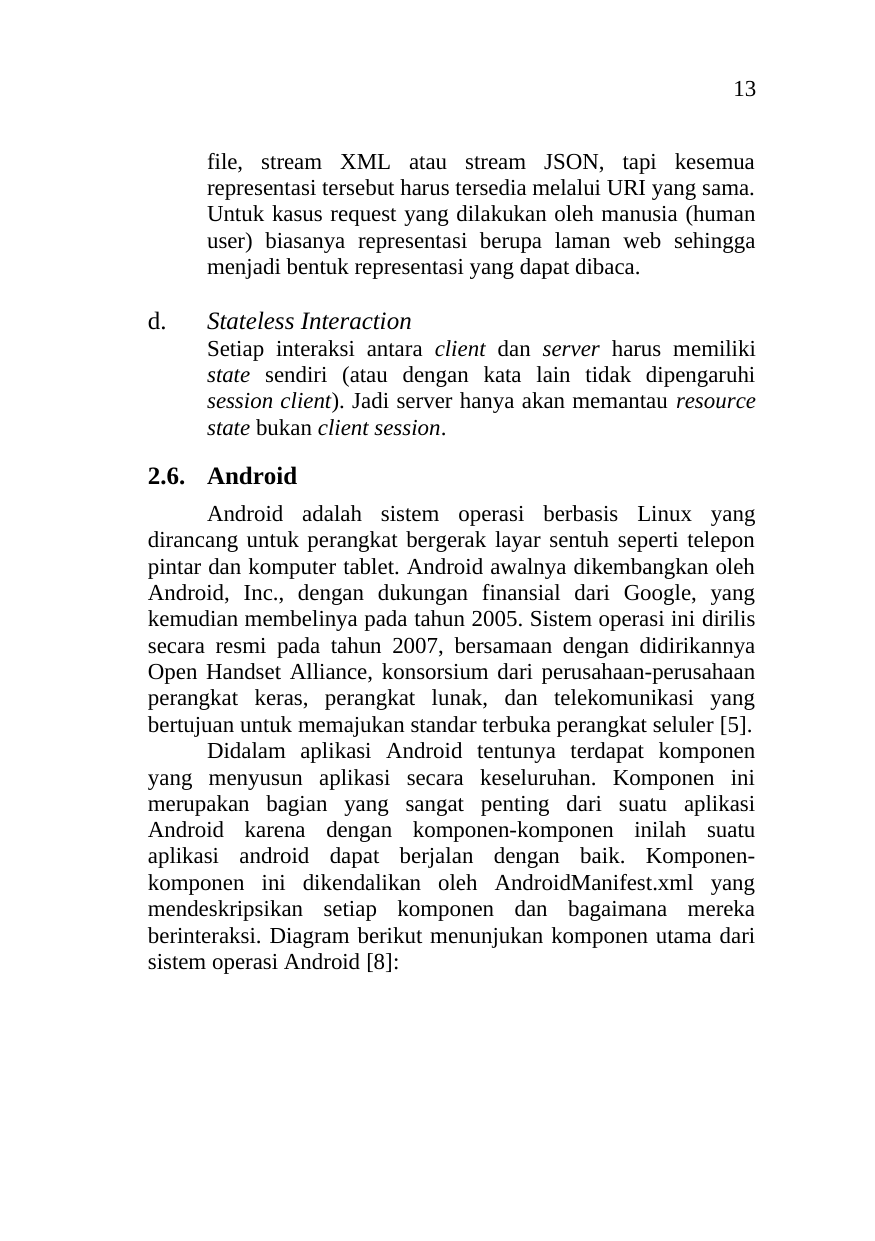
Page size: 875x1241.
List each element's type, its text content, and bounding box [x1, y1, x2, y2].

text Didalam aplikasi Android tentunya terdapat komponen yang menyusun aplikasi secara keseluruhan. Komponen ini merupakan bagian yang sangat penting dari suatu aplikasi Android karena dengan komponen-komponen inilah suatu aplikasi android dapat berjalan dengan baik. Komponen-komponen ini dikendalikan oleh AndroidManifest.xml yang mendeskripsikan setiap komponen dan bagaimana mereka berinteraksi. Diagram berikut menunjukan komponen utama dari sistem operasi Android : [148, 737, 756, 974]
text Android adalah sistem operasi berbasis Linux yang dirancang untuk perangkat bergerak layar sentuh seperti telepon pintar dan komputer tablet. Android awalnya dikembangkan oleh Android, Inc., dengan dukungan finansial dari Google, yang kemudian membelinya pada tahun 2005. Sistem operasi ini dirilis secara resmi pada tahun 2007, bersamaan dengan didirikannya Open Handset Alliance, konsorsium dari perusahaan-perusahaan perangkat keras, perangkat lunak, dan telekomunikasi yang bertujuan untuk memajukan standar terbuka perangkat seluler. [148, 500, 756, 737]
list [207, 148, 756, 279]
list Stateless Interaction [148, 306, 756, 334]
list Setiap interaksi antara client dan server harus memiliki state sendiri (atau dengan kata lain tidak dipengaruhi session client). Jadi server hanya akan memantau resource state bukan client session. [207, 334, 756, 440]
subtitle Android [148, 461, 756, 489]
